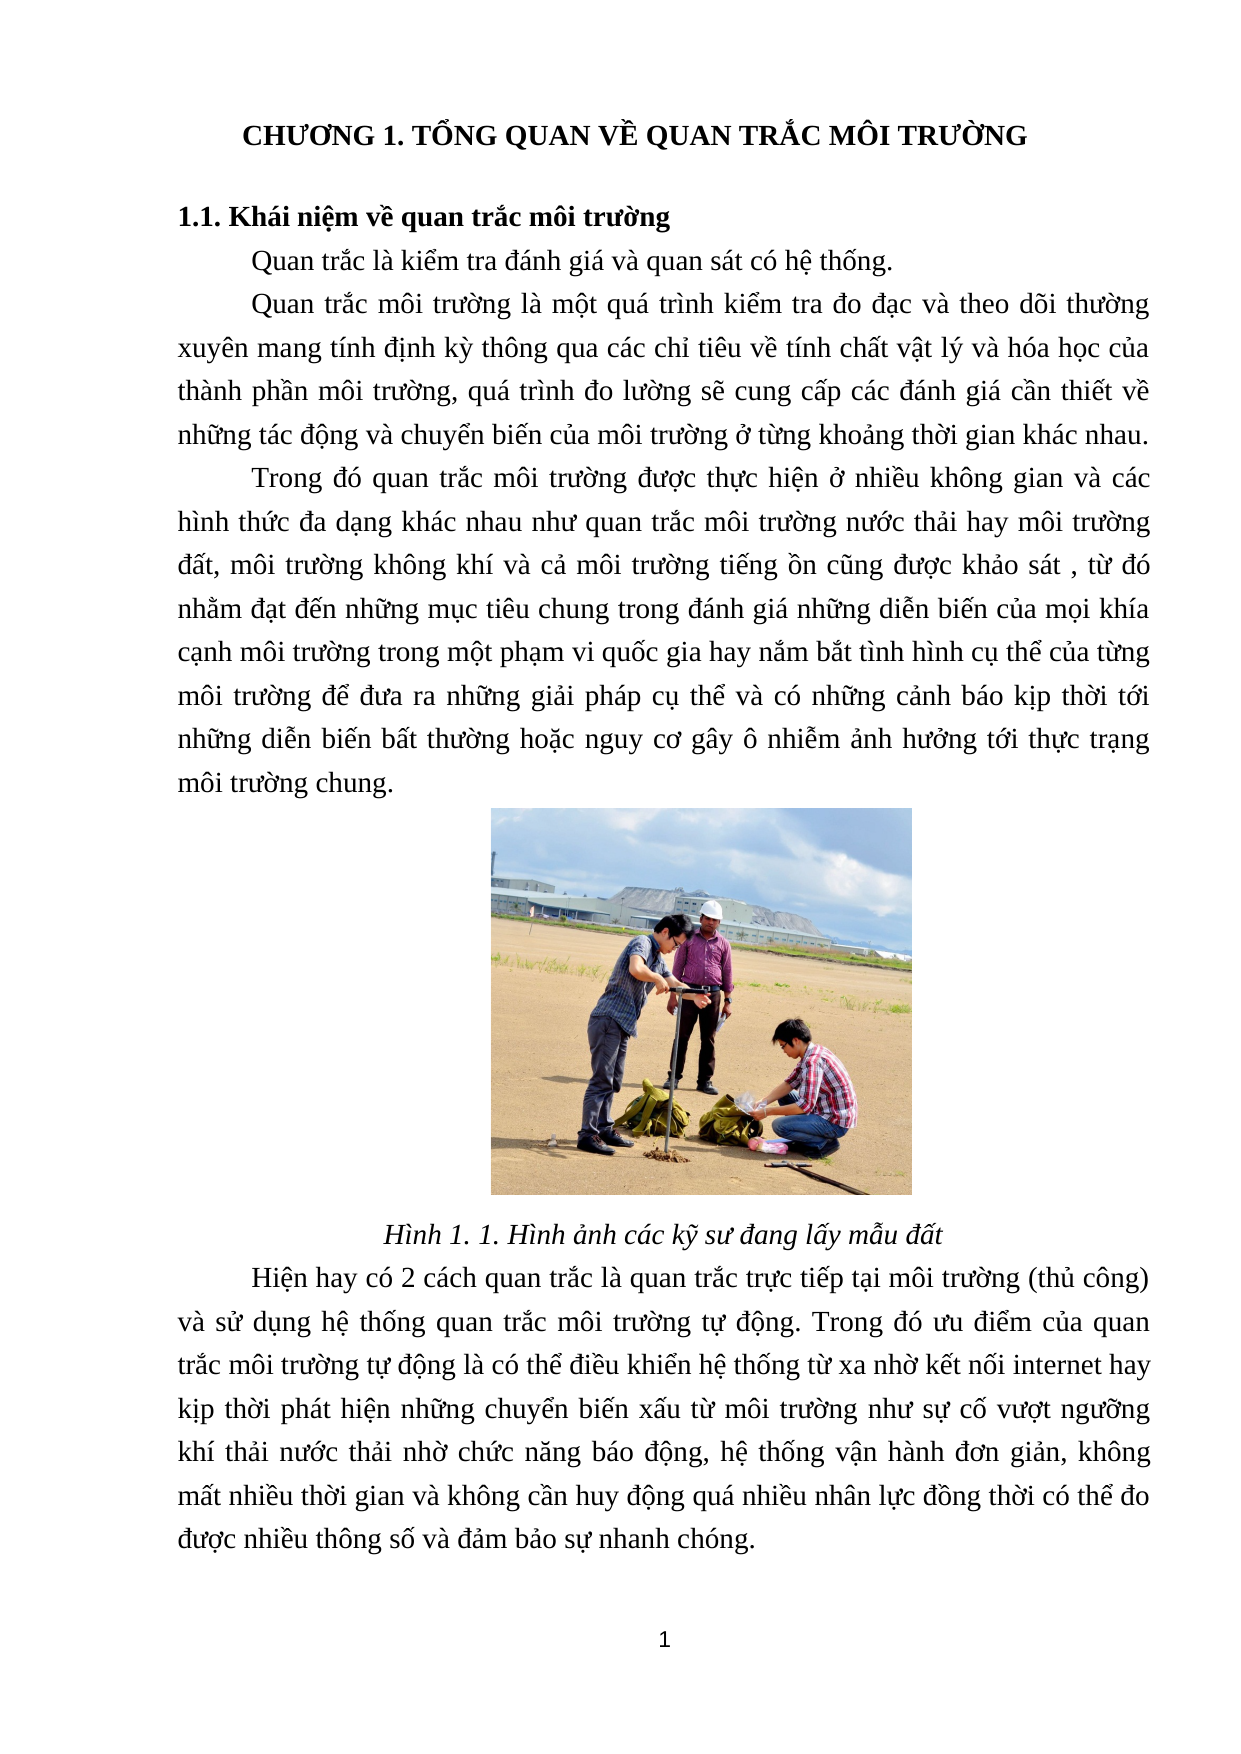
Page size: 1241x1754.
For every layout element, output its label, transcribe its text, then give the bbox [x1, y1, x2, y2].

text Khái niệm về quan trắc môi trường [177, 199, 1092, 233]
text TỔNG QUAN VỀ QUAN TRẮC MÔI TRƯỜNG [177, 118, 1092, 152]
text Quan trắc môi trường là một quá trình kiểm tra đo đạc và theo dõi thường xuyên mang tính định kỳ thông qua các chỉ tiêu về tính chất vật lý và hóa học của thành phần môi trường, quá trình đo lường sẽ cung cấp các đánh giá cần thiết về những tác động và chuyển biến của môi trường ở từng khoảng thời gian khác nhau. [177, 286, 1152, 450]
picture [490, 808, 912, 1195]
text Quan trắc là kiểm tra đánh giá và quan sát có hệ thống. [177, 243, 1152, 276]
text Hình 1. 1. Hình ảnh các kỹ sư đang lấy mẫu đất [177, 1217, 1152, 1250]
text Hiện hay có 2 cách quan trắc là quan trắc trực tiếp tại môi trường (thủ công) và sử dụng hệ thống quan trắc môi trường tự động. Trong đó ưu điểm của quan trắc môi trường tự động là có thể điều khiển hệ thống từ xa nhờ kết nối internet hay kịp thời phát hiện những chuyển biến xấu từ môi trường như sự cố vượt ngưỡng khí thải nước thải nhờ chức năng báo động, hệ thống vận hành đơn giản, không mất nhiều thời gian và không cần huy động quá nhiều nhân lực đồng thời có thể đo được nhiều thông số và đảm bảo sự nhanh chóng. [177, 1260, 1152, 1555]
text Trong đó quan trắc môi trường được thực hiện ở nhiều không gian và các hình thức đa dạng khác nhau như quan trắc môi trường nước thải hay môi trường đất, môi trường không khí và cả môi trường tiếng ồn cũng được khảo sát , từ đó nhằm đạt đến những mục tiêu chung trong đánh giá những diễn biến của mọi khía cạnh môi trường trong một phạm vi quốc gia hay nắm bắt tình hình cụ thể của từng môi trường để đưa ra những giải pháp cụ thể và có những cảnh báo kịp thời tới những diễn biến bất thường hoặc nguy cơ gây ô nhiễm ảnh hưởng tới thực trạng môi trường chung. [177, 460, 1152, 799]
